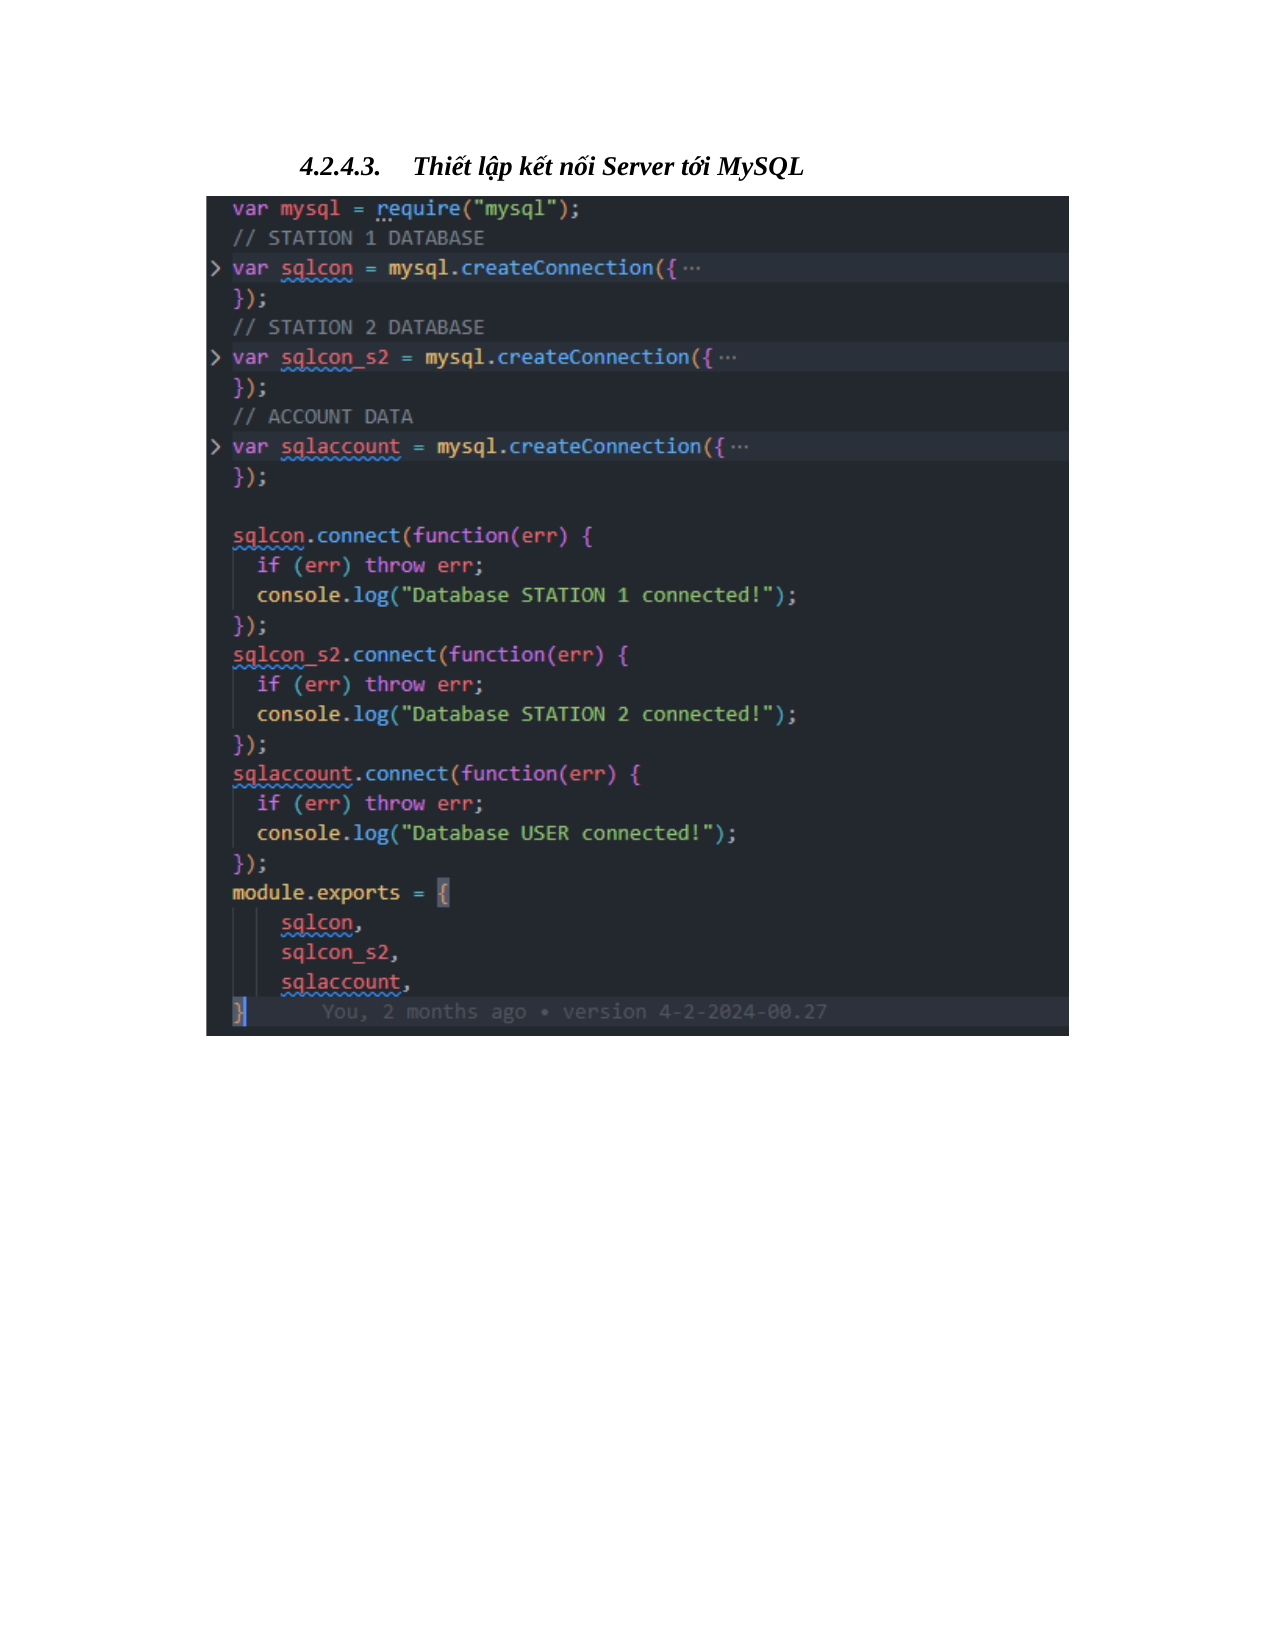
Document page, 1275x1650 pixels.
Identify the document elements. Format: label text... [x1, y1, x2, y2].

picture [206, 196, 1069, 1036]
text Thiết lập kết nối Server tới MySQL [300, 150, 1125, 181]
